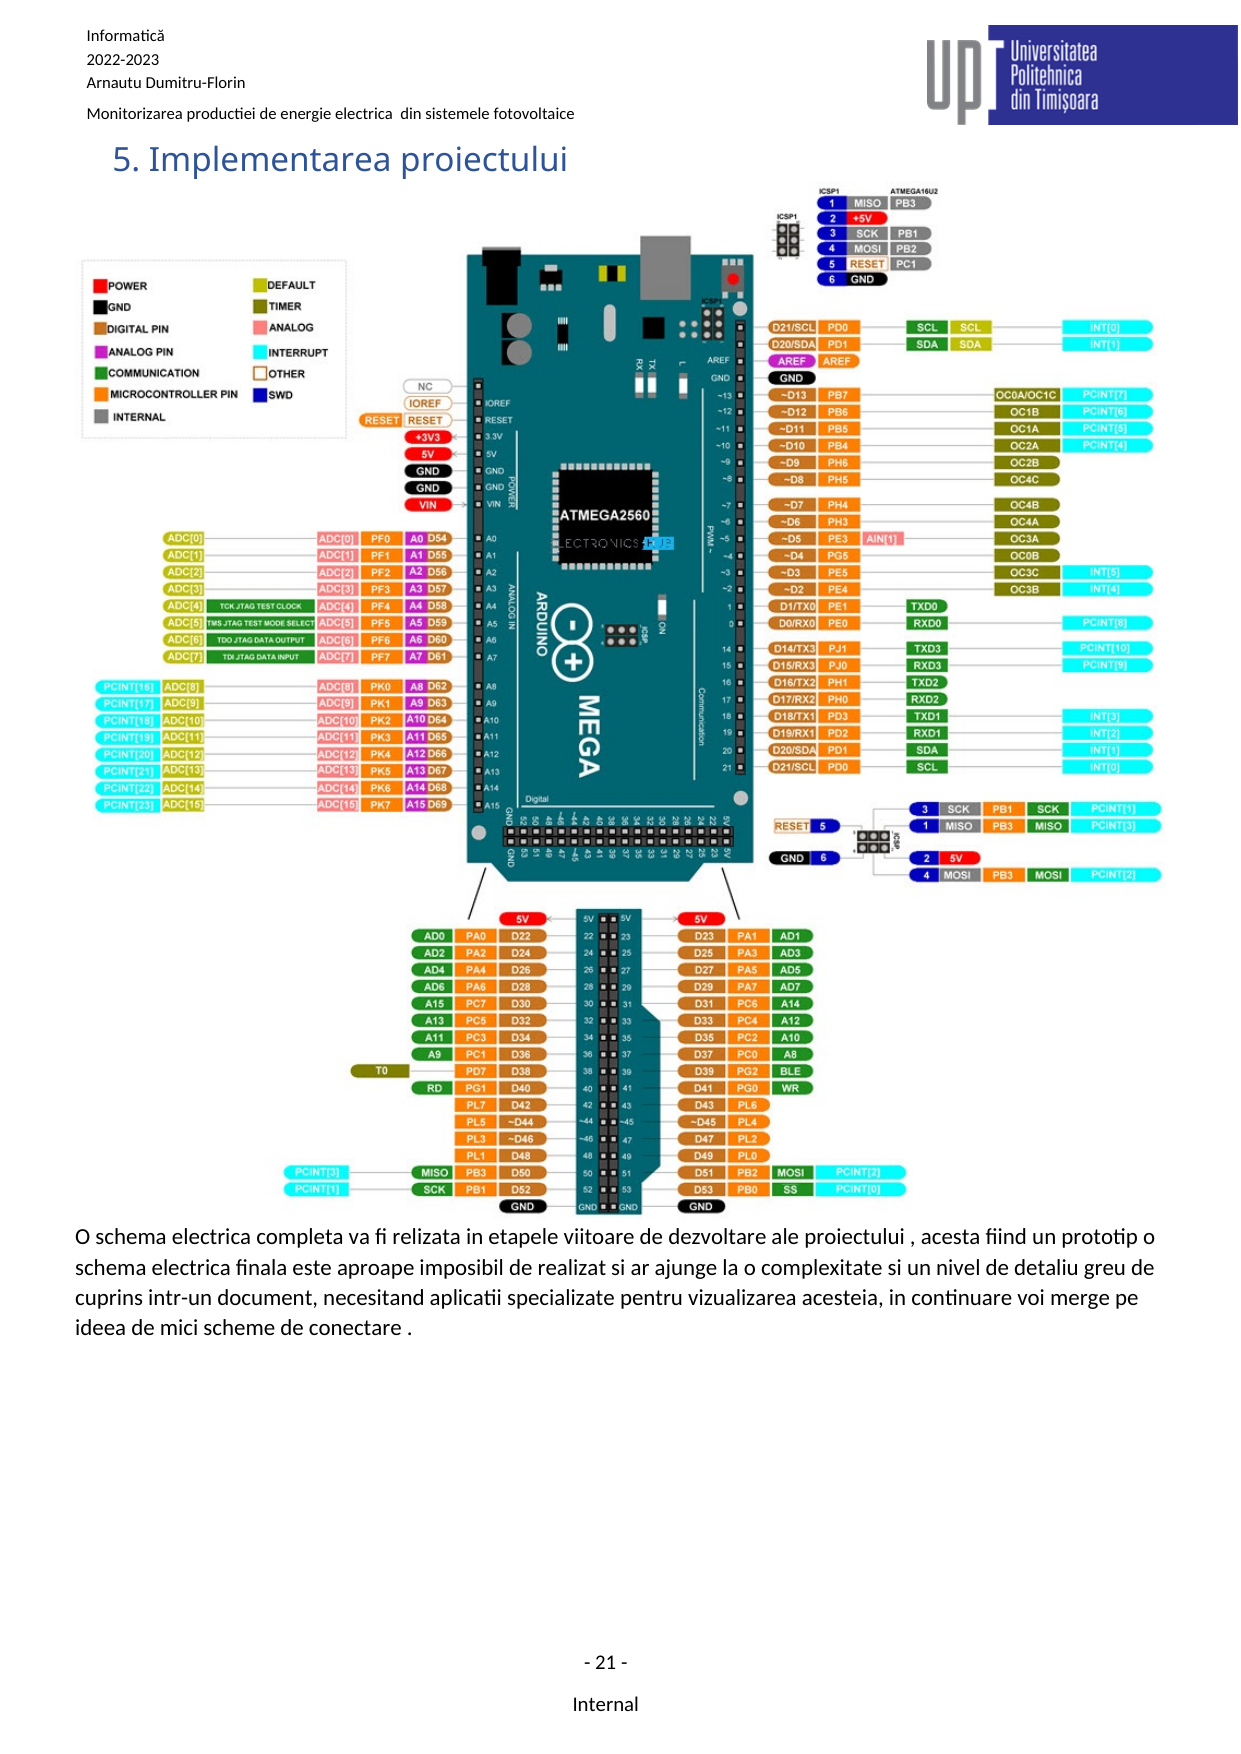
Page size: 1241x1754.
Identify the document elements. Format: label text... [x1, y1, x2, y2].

subtitle 5. Implementarea proiectului [112, 136, 1165, 181]
picture [75, 181, 1166, 1219]
text O schema electrica completa va fi relizata in etapele viitoare de dezvoltare ale proiectului , acesta fiind un prototip o schema electrica finala este aproape imposibil de realizat si ar ajunge la o complexitate si un nivel de detaliu greu de cuprins intr-un document, necesitand aplicatii specializate pentru vizualizarea acesteia, in continuare voi merge pe ideea de mici scheme de conectare . [75, 1222, 1165, 1341]
picture [927, 25, 1238, 125]
